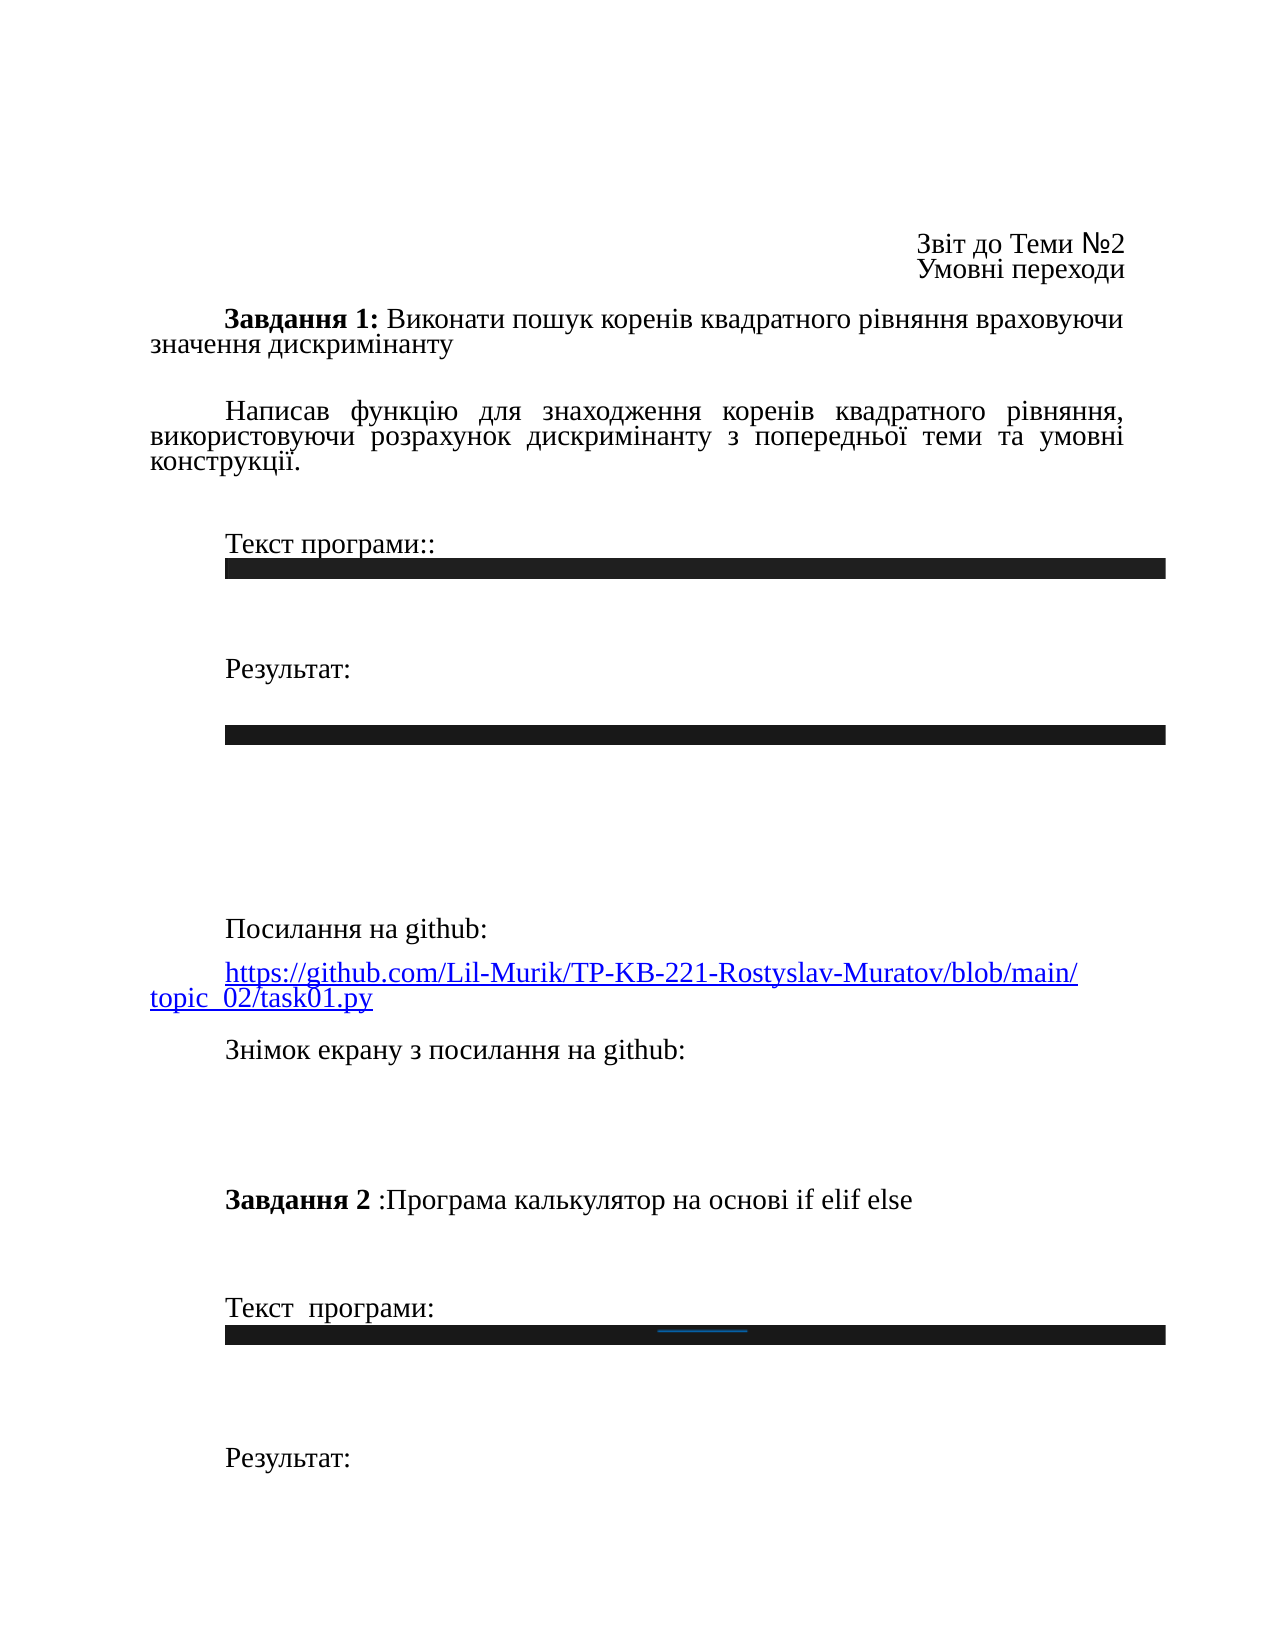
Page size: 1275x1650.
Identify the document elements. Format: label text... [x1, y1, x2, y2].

text Звіт до Теми №2 [150, 233, 1125, 258]
text Знімок екрану з посилання на github: [150, 1029, 1125, 1067]
text Завдання 2 :Програма калькулятор на основі if elif else [150, 1179, 1125, 1217]
text Посилання на github: [150, 908, 1125, 946]
text Текст програми:: [150, 533, 1125, 558]
text Текст програми: [150, 1287, 1125, 1325]
text Результат: [150, 658, 1125, 683]
text Результат: [150, 1437, 1125, 1475]
text Умовні переходи [150, 258, 1125, 283]
text https://github.com/Lil-Murik/TP-KB-221-Rostyslav-Muratov/blob/main/topic_02/task01.py [150, 962, 1125, 1012]
text Написав функцію для знаходження коренів квадратного рівняння, використовуючи розрахунок дискримінанту з попередньої теми та умовні конструкції. [150, 400, 1125, 475]
text Завдання 1: Виконати пошук коренів квадратного рівняння враховуючи значення дискримінанту [150, 308, 1125, 358]
